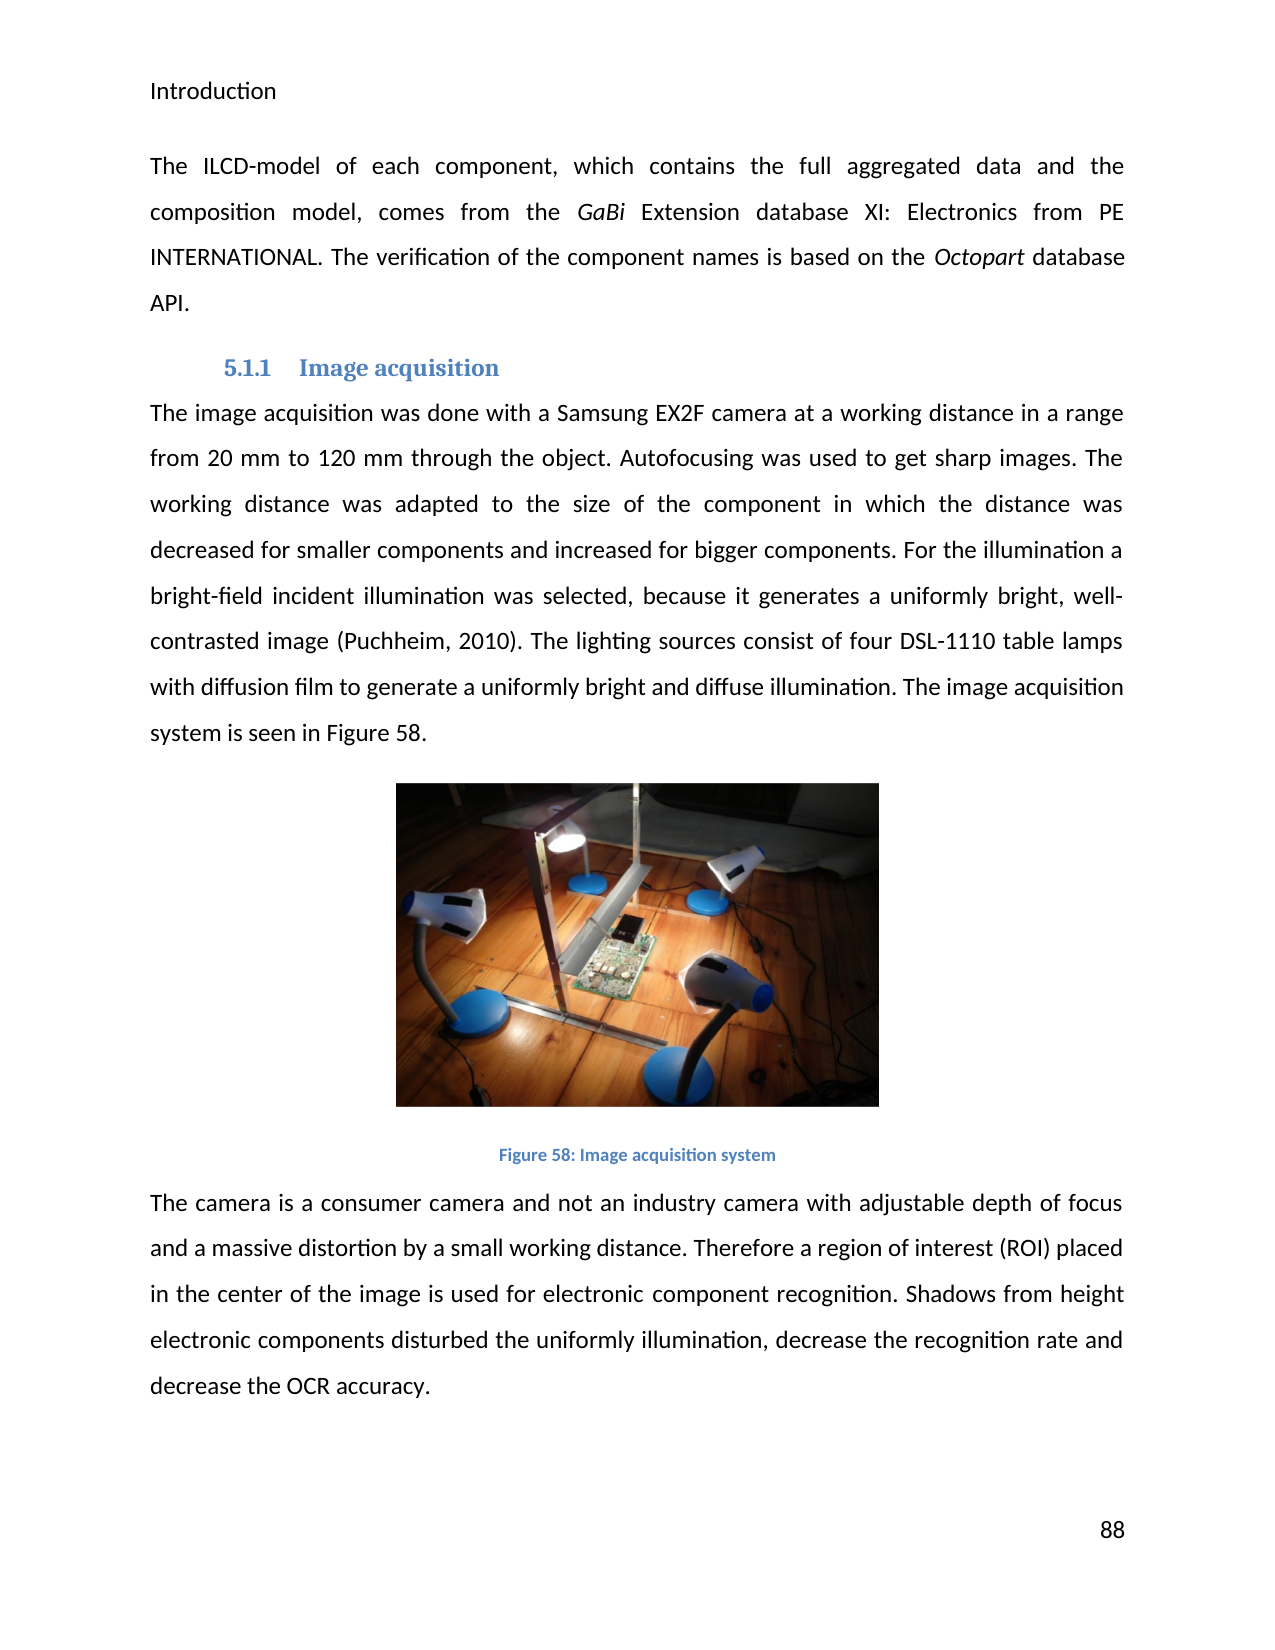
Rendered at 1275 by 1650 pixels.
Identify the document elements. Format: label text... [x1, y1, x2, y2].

subtitle Image acquisition [224, 354, 1125, 382]
text The image acquisition was done with a Samsung EX2F camera at a working distance in a range from 20 mm to 120 mm through the object. Autofocusing was used to get sharp images. The working distance was adapted to the size of the component in which the distance was decreased for smaller components and increased for bigger components. For the illumination a bright-field incident illumination was selected, because it generates a uniformly bright, well-contrasted image (Puchheim, 2010). The lighting sources consist of four DSL-1110 table lamps with diffusion film to generate a uniformly bright and diffuse illumination. The image acquisition system is seen in Figure 58. [150, 397, 1125, 747]
text The ILCD-model of each component, which contains the full aggregated data and the composition model, comes from the GaBi Extension database XI: Electronics from PE INTERNATIONAL. The verification of the component names is based on the Octopart database API. [150, 150, 1125, 318]
picture [396, 783, 879, 1107]
text The camera is a consumer camera and not an industry camera with adjustable depth of focus and a massive distortion by a small working distance. Therefore a region of interest (ROI) placed in the center of the image is used for electronic component recognition. Shadows from height electronic components disturbed the uniformly illumination, decrease the recognition rate and decrease the OCR accuracy. [150, 1187, 1125, 1400]
